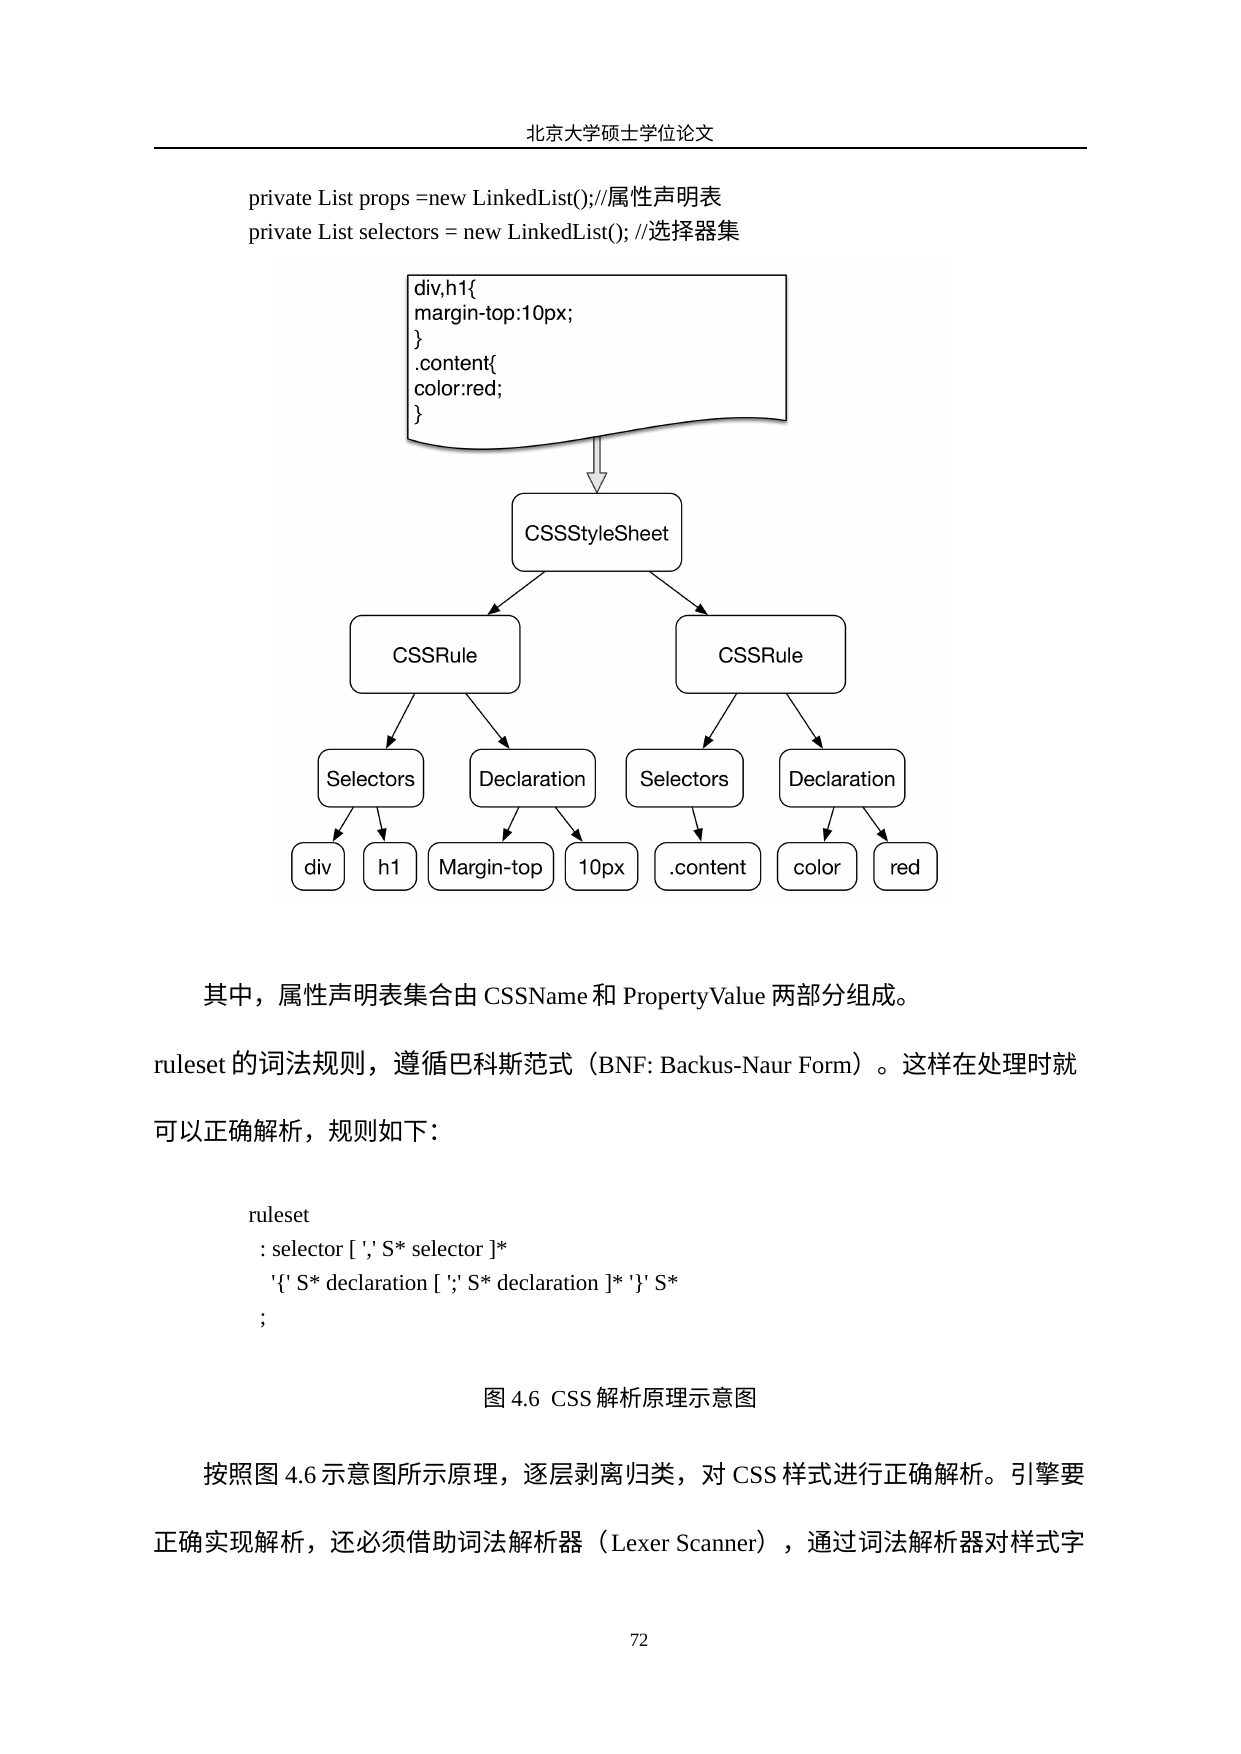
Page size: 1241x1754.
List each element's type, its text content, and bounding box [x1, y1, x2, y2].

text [153, 1438, 1087, 1574]
picture [277, 258, 952, 905]
text 其中，属性声明表集合由CSSName和PropertyValue两部分组成。 [153, 959, 1087, 1027]
text ; [153, 1299, 1087, 1333]
text '{' S* declaration [ ';' S* declaration ]* '}' S* [153, 1265, 1087, 1299]
text private List props =new LinkedList();//属性声明表 [153, 178, 1087, 212]
text 图4.6 CSS解析原理示意图 [153, 1379, 1087, 1413]
text : selector [ ',' S* selector ]* [153, 1231, 1087, 1265]
text ruleset [153, 1197, 1087, 1231]
text private List selectors = new LinkedList(); //选择器集 [153, 212, 1087, 246]
text ruleset的词法规则，遵循巴科斯范式（BNF: Backus-Naur Form）。这样在处理时就可以正确解析，规则如下： [153, 1027, 1087, 1163]
